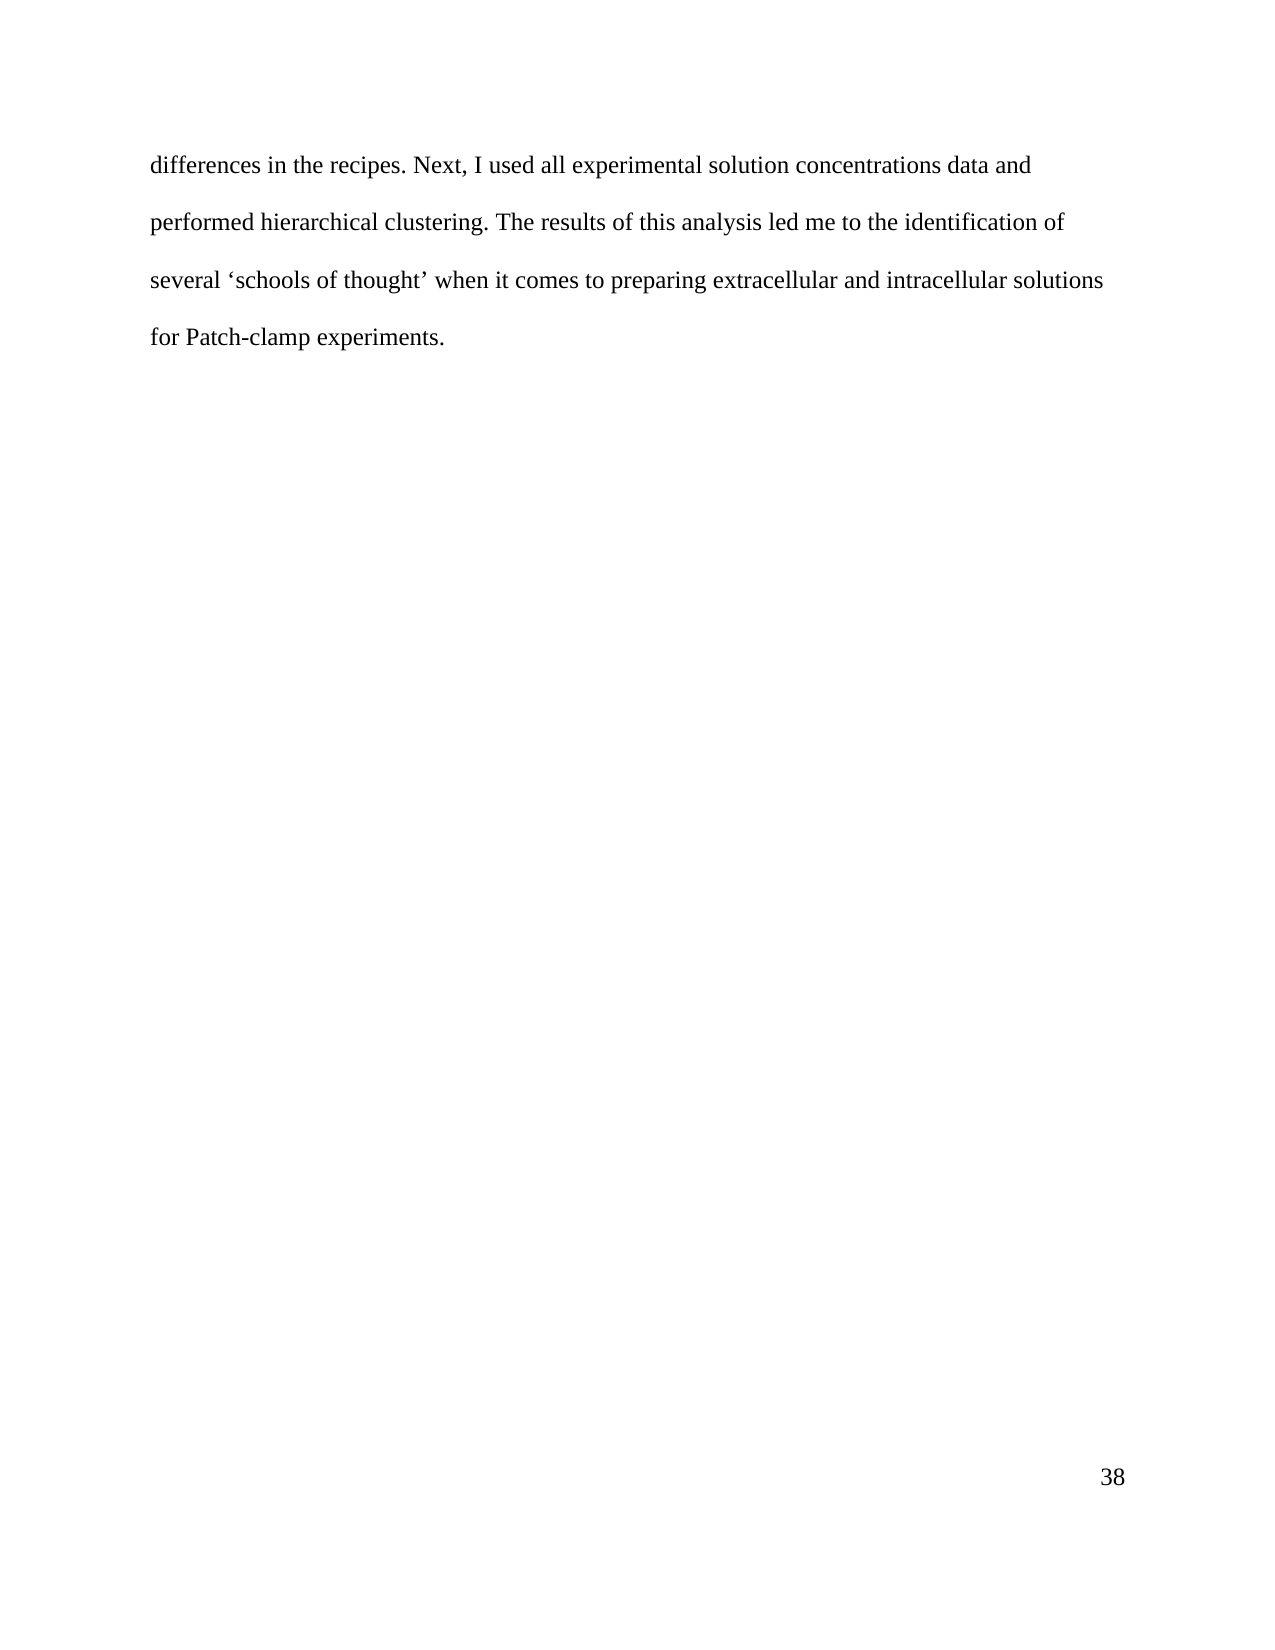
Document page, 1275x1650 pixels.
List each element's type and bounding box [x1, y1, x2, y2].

text [150, 150, 1125, 351]
